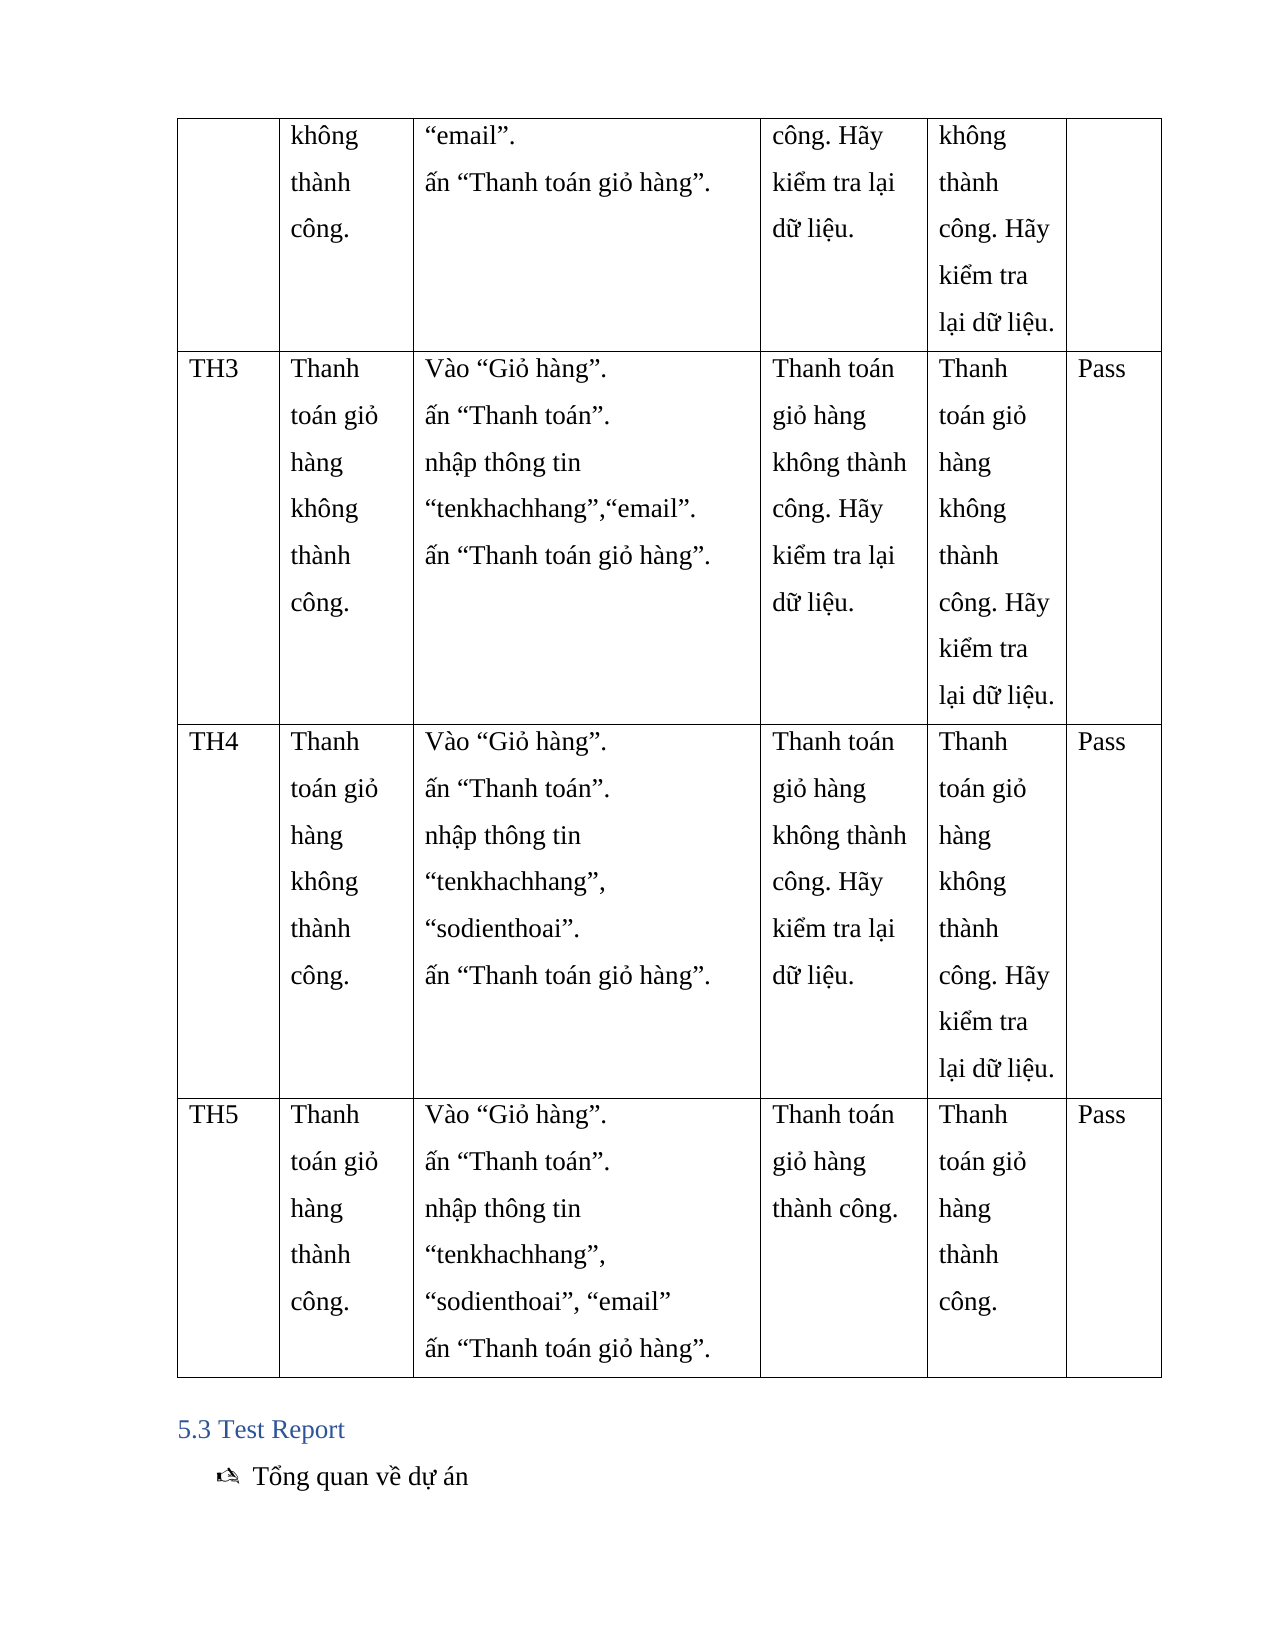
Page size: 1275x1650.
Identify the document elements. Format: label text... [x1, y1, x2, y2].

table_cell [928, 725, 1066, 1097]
subtitle 5.3 Test Report [177, 1414, 1157, 1445]
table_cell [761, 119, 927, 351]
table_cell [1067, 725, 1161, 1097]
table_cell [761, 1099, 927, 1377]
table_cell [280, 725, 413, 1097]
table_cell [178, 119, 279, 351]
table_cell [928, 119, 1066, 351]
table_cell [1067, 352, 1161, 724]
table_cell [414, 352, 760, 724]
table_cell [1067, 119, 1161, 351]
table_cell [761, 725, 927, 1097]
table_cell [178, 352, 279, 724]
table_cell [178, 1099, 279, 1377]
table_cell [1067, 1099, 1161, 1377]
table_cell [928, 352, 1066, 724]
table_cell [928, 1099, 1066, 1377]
list Tổng quan về dự án [215, 1460, 1157, 1492]
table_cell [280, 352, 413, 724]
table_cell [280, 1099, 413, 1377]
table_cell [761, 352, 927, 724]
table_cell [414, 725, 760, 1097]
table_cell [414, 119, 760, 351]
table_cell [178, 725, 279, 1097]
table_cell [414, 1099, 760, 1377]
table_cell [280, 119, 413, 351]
